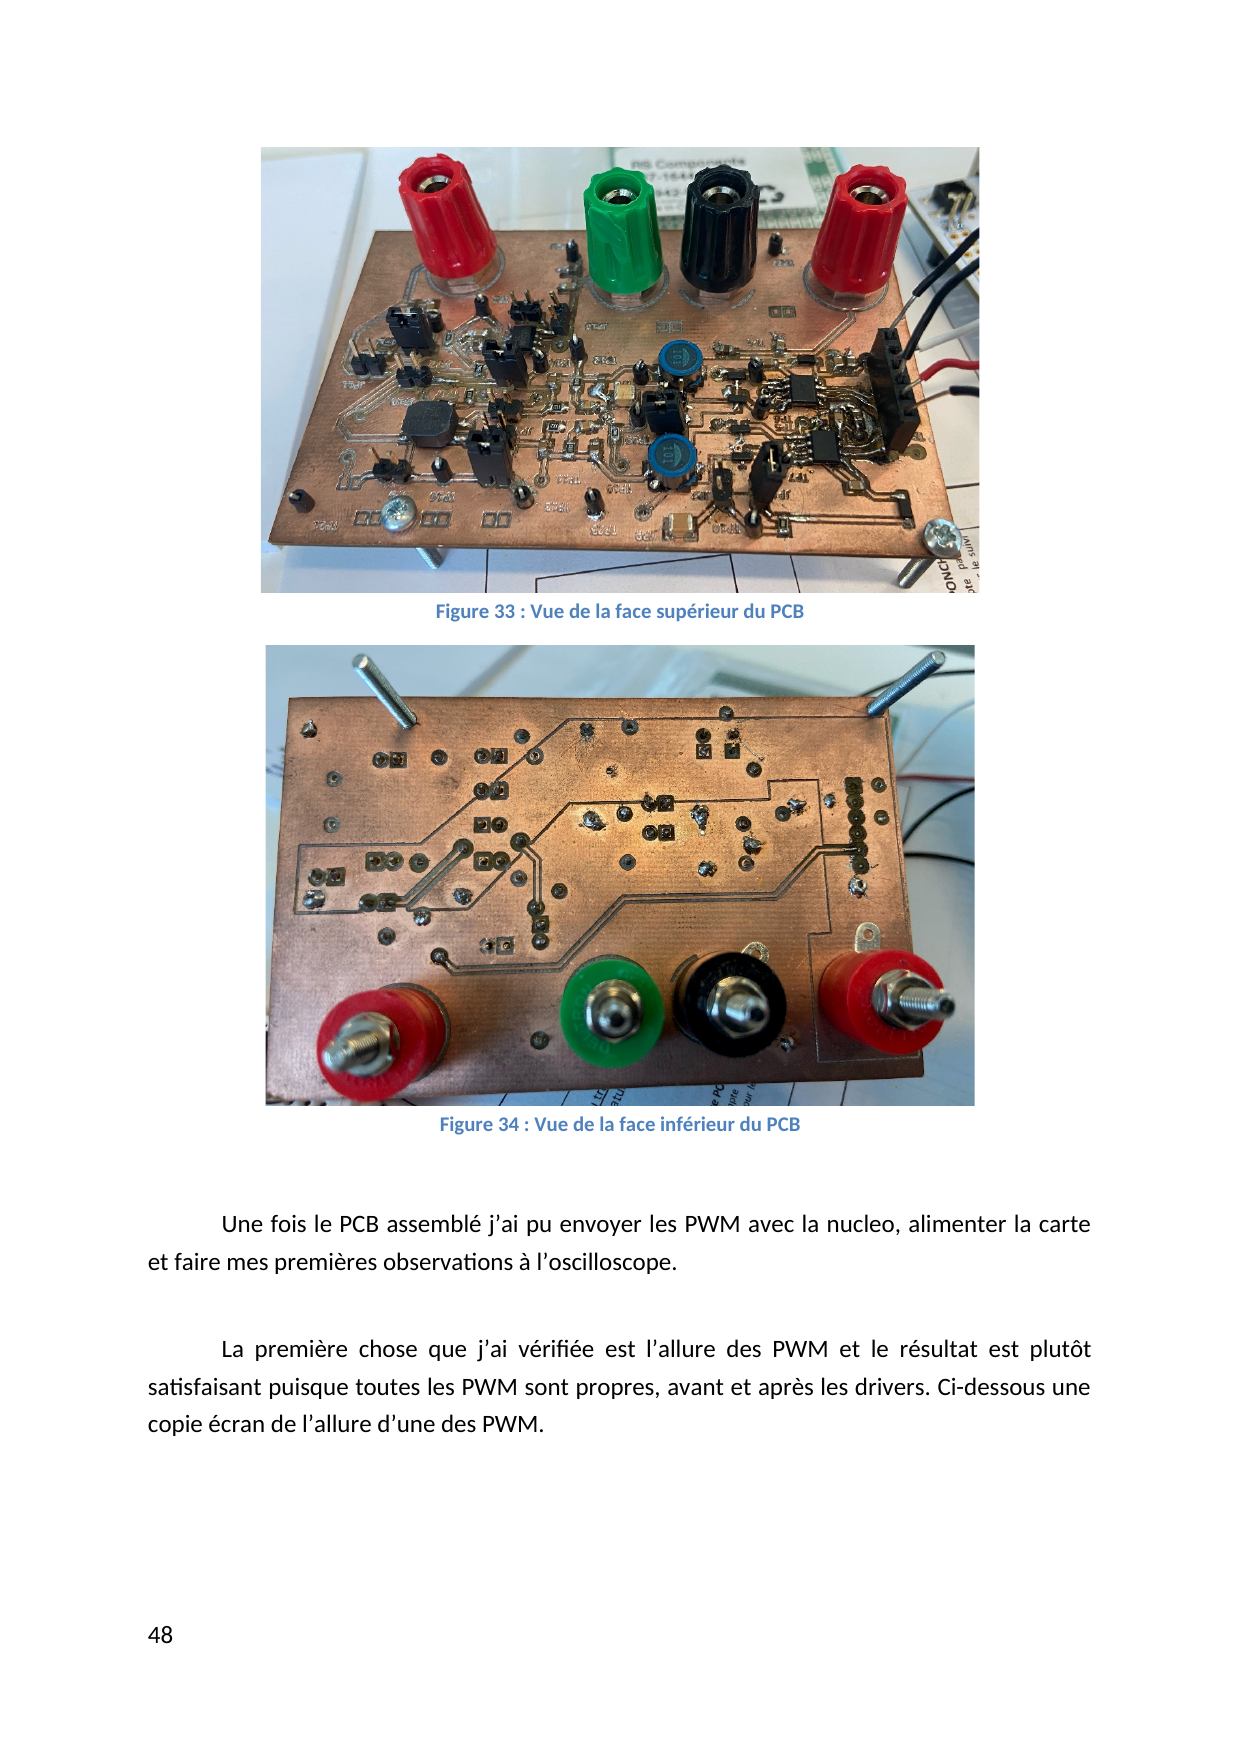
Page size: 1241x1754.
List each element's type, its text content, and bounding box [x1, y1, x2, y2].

picture [265, 645, 975, 1106]
text Une fois le PCB assemblé j’ai pu envoyer les PWM avec la nucleo, alimenter la carte et faire mes premières observations à l’oscilloscope. [148, 1201, 1093, 1276]
text La première chose que j’ai vérifiée est l’allure des PWM et le résultat est plutôt satisfaisant puisque toutes les PWM sont propres, avant et après les drivers. Ci-dessous une copie écran de l’allure d’une des PWM. [148, 1326, 1093, 1439]
picture [260, 147, 980, 593]
